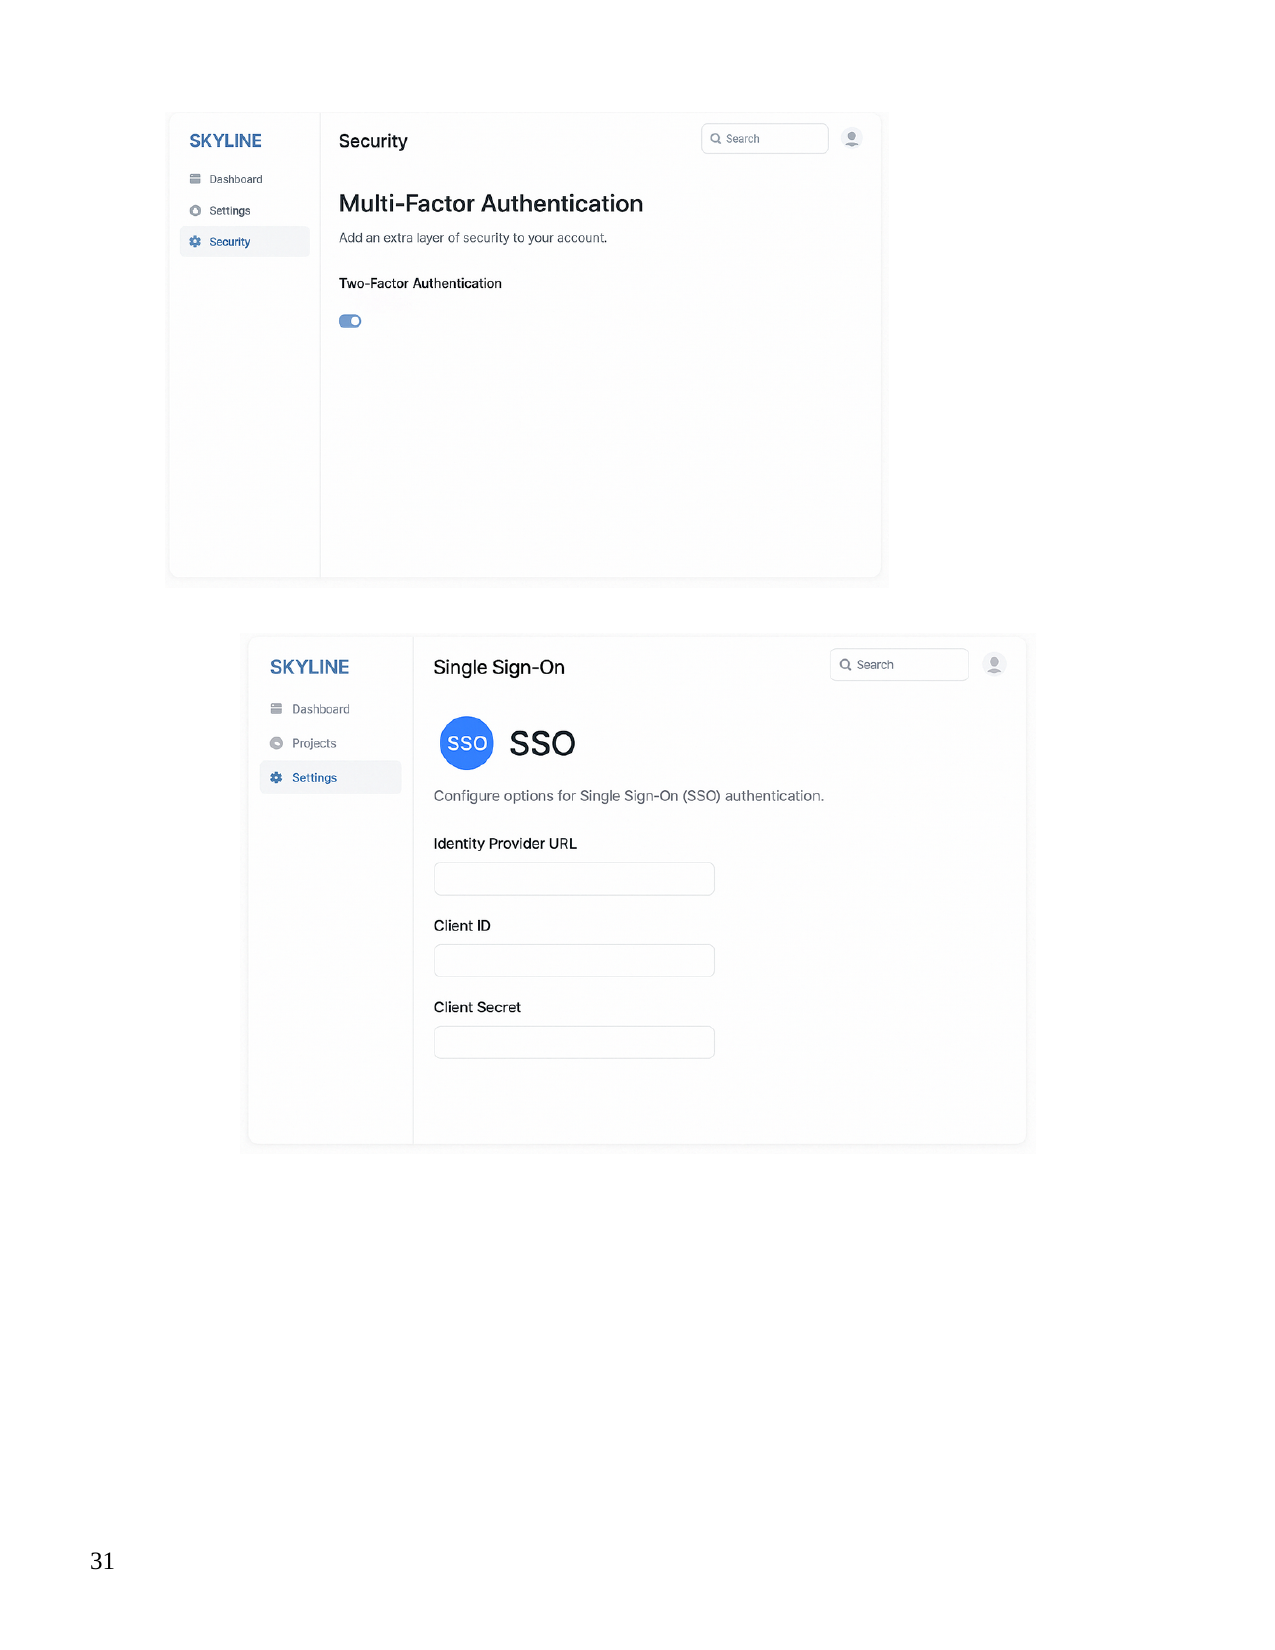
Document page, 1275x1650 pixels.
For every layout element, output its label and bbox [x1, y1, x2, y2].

picture [165, 112, 889, 588]
picture [240, 633, 1037, 1154]
